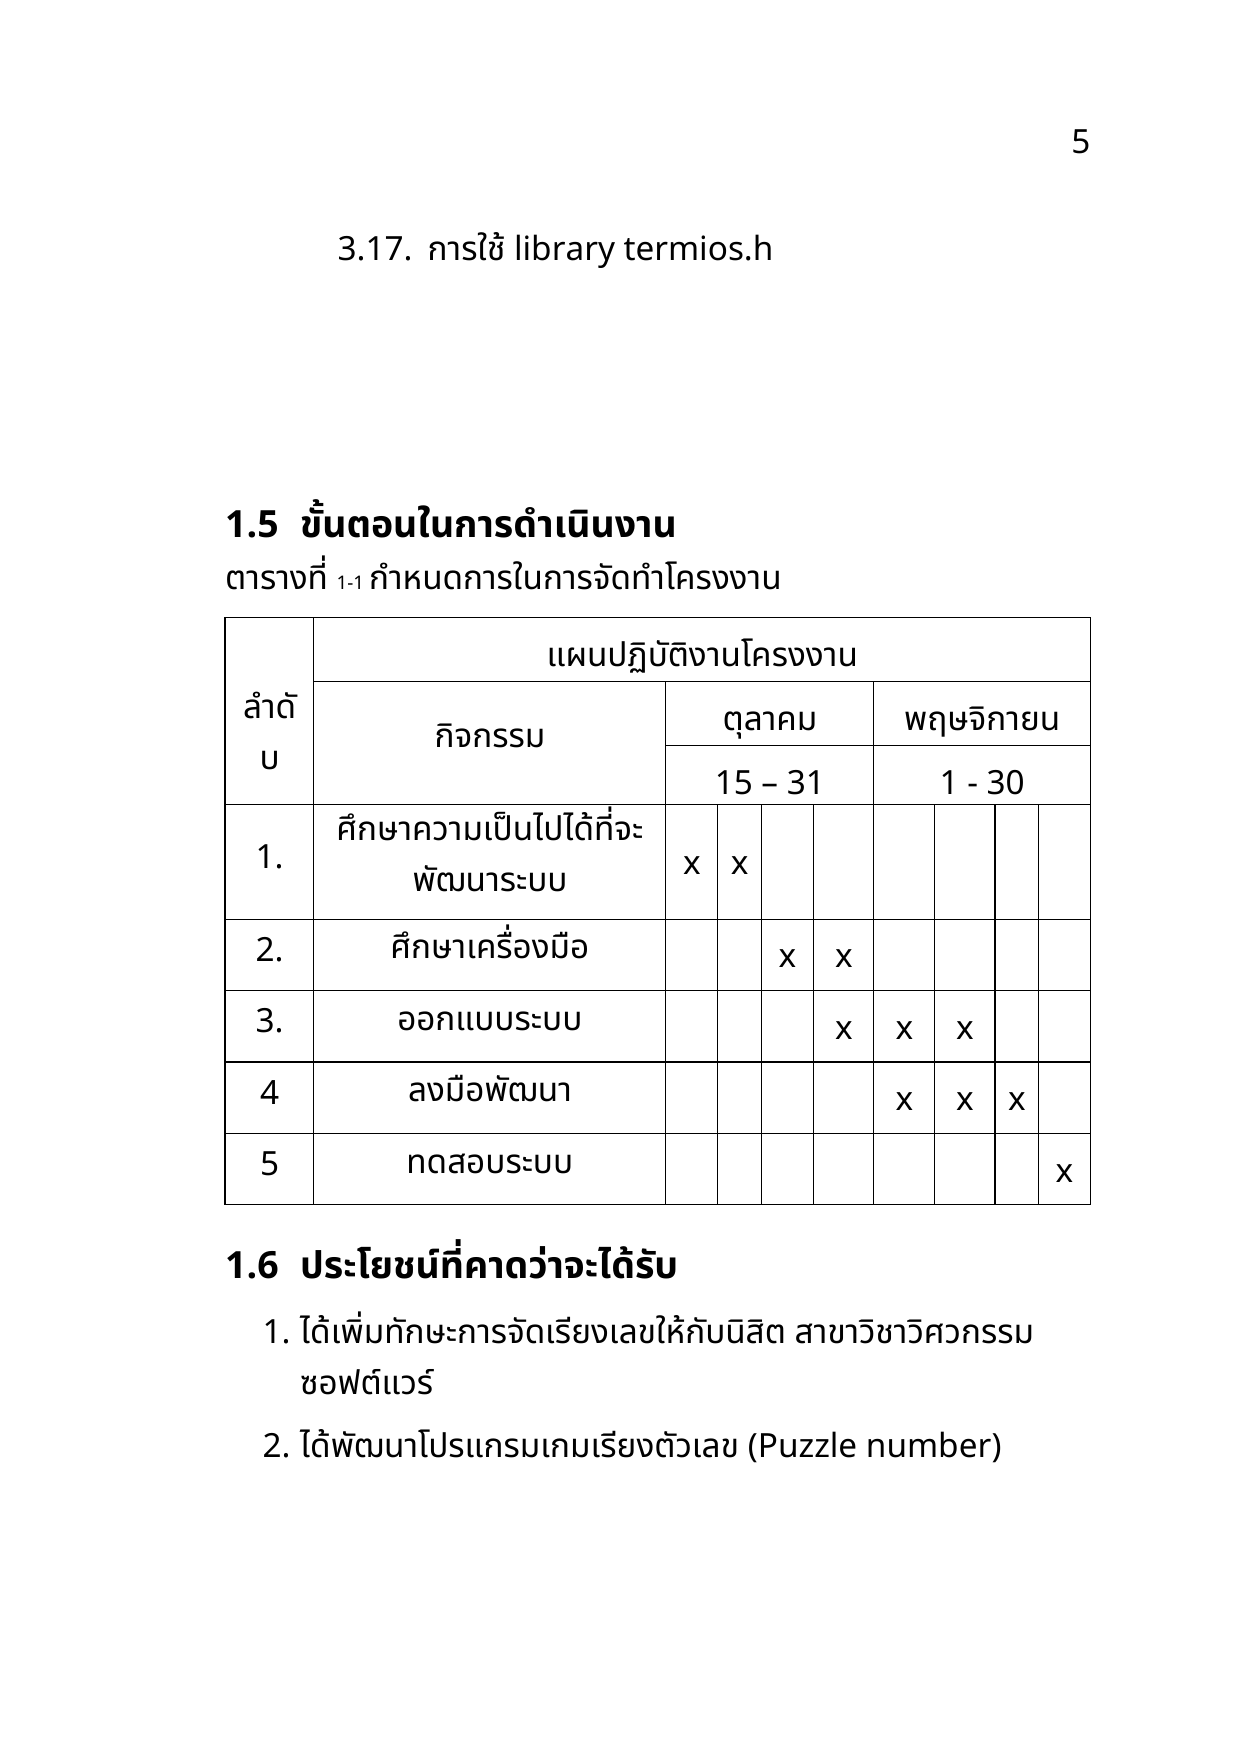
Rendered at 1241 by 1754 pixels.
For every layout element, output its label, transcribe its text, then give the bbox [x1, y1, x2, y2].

table_cell [996, 805, 1038, 918]
table_cell x [874, 1063, 934, 1133]
table_cell [762, 1063, 813, 1133]
table_cell 1. [226, 805, 313, 918]
table_cell [874, 1134, 934, 1204]
subtitle การใช้ library termios.h [337, 225, 1090, 276]
table_cell [762, 805, 813, 918]
table_cell [935, 805, 994, 918]
table_cell 4 [226, 1063, 313, 1133]
table_header ลำดับ [226, 618, 313, 804]
table_cell [996, 991, 1038, 1061]
subtitle ได้เพิ่มทักษะการจัดเรียงเลขให้กับนิสิต สาขาวิชาวิศวกรรมซอฟต์แวร์ [262, 1308, 1090, 1409]
table_cell [874, 920, 934, 990]
table_cell ออกแบบระบบ [314, 991, 665, 1061]
table_cell x [814, 991, 873, 1061]
table_cell [1039, 1063, 1090, 1133]
table_cell x [814, 920, 873, 990]
table_cell [666, 991, 717, 1061]
table_cell [996, 1134, 1038, 1204]
subtitle ขั้นตอนในการดำเนินงาน [225, 497, 1090, 554]
table_cell กิจกรรม [314, 682, 665, 804]
table_cell x [874, 991, 934, 1061]
table_cell [874, 805, 934, 918]
table_cell 1 - 30 [874, 746, 1090, 804]
subtitle ประโยชน์ที่คาดว่าจะได้รับ [225, 1239, 1090, 1296]
table_cell [1039, 805, 1090, 918]
table_cell ทดสอบระบบ [314, 1134, 665, 1204]
table_cell [814, 1134, 873, 1204]
table_cell ตุลาคม [666, 682, 873, 745]
table_cell ศึกษาความเป็นไปได้ที่จะพัฒนาระบบ [314, 805, 665, 918]
table_cell ศึกษาเครื่องมือ [314, 920, 665, 990]
table_cell 15 – 31 [666, 746, 873, 804]
table_cell [935, 1134, 994, 1204]
table_cell x [718, 805, 761, 918]
table_cell x [666, 805, 717, 918]
table_cell [718, 1063, 761, 1133]
table_cell [666, 1063, 717, 1133]
table_cell [666, 920, 717, 990]
table_cell x [1039, 1134, 1090, 1204]
table_cell [1039, 991, 1090, 1061]
table_cell x [935, 1063, 994, 1133]
table_header แผนปฏิบัติงานโครงงาน [314, 618, 1090, 681]
table_cell [718, 1134, 761, 1204]
table_cell [718, 991, 761, 1061]
text ตารางที่ 1-1 กำหนดการในการจัดทำโครงงาน [225, 554, 1090, 605]
table_cell [762, 991, 813, 1061]
table_cell [1039, 920, 1090, 990]
table_cell x [935, 991, 994, 1061]
table_cell [935, 920, 994, 990]
table_cell 2. [226, 920, 313, 990]
table_cell [814, 1063, 873, 1133]
table_cell [666, 1134, 717, 1204]
table_cell [814, 805, 873, 918]
table_cell [996, 920, 1038, 990]
table_cell ลงมือพัฒนา [314, 1063, 665, 1133]
table_cell x [762, 920, 813, 990]
table_cell [718, 920, 761, 990]
subtitle ได้พัฒนาโปรแกรมเกมเรียงตัวเลข (Puzzle number) [262, 1422, 1090, 1472]
table_cell 3. [226, 991, 313, 1061]
table_cell [762, 1134, 813, 1204]
table_cell x [996, 1063, 1038, 1133]
table_cell 5 [226, 1134, 313, 1204]
table_cell พฤษจิกายน [874, 682, 1090, 745]
